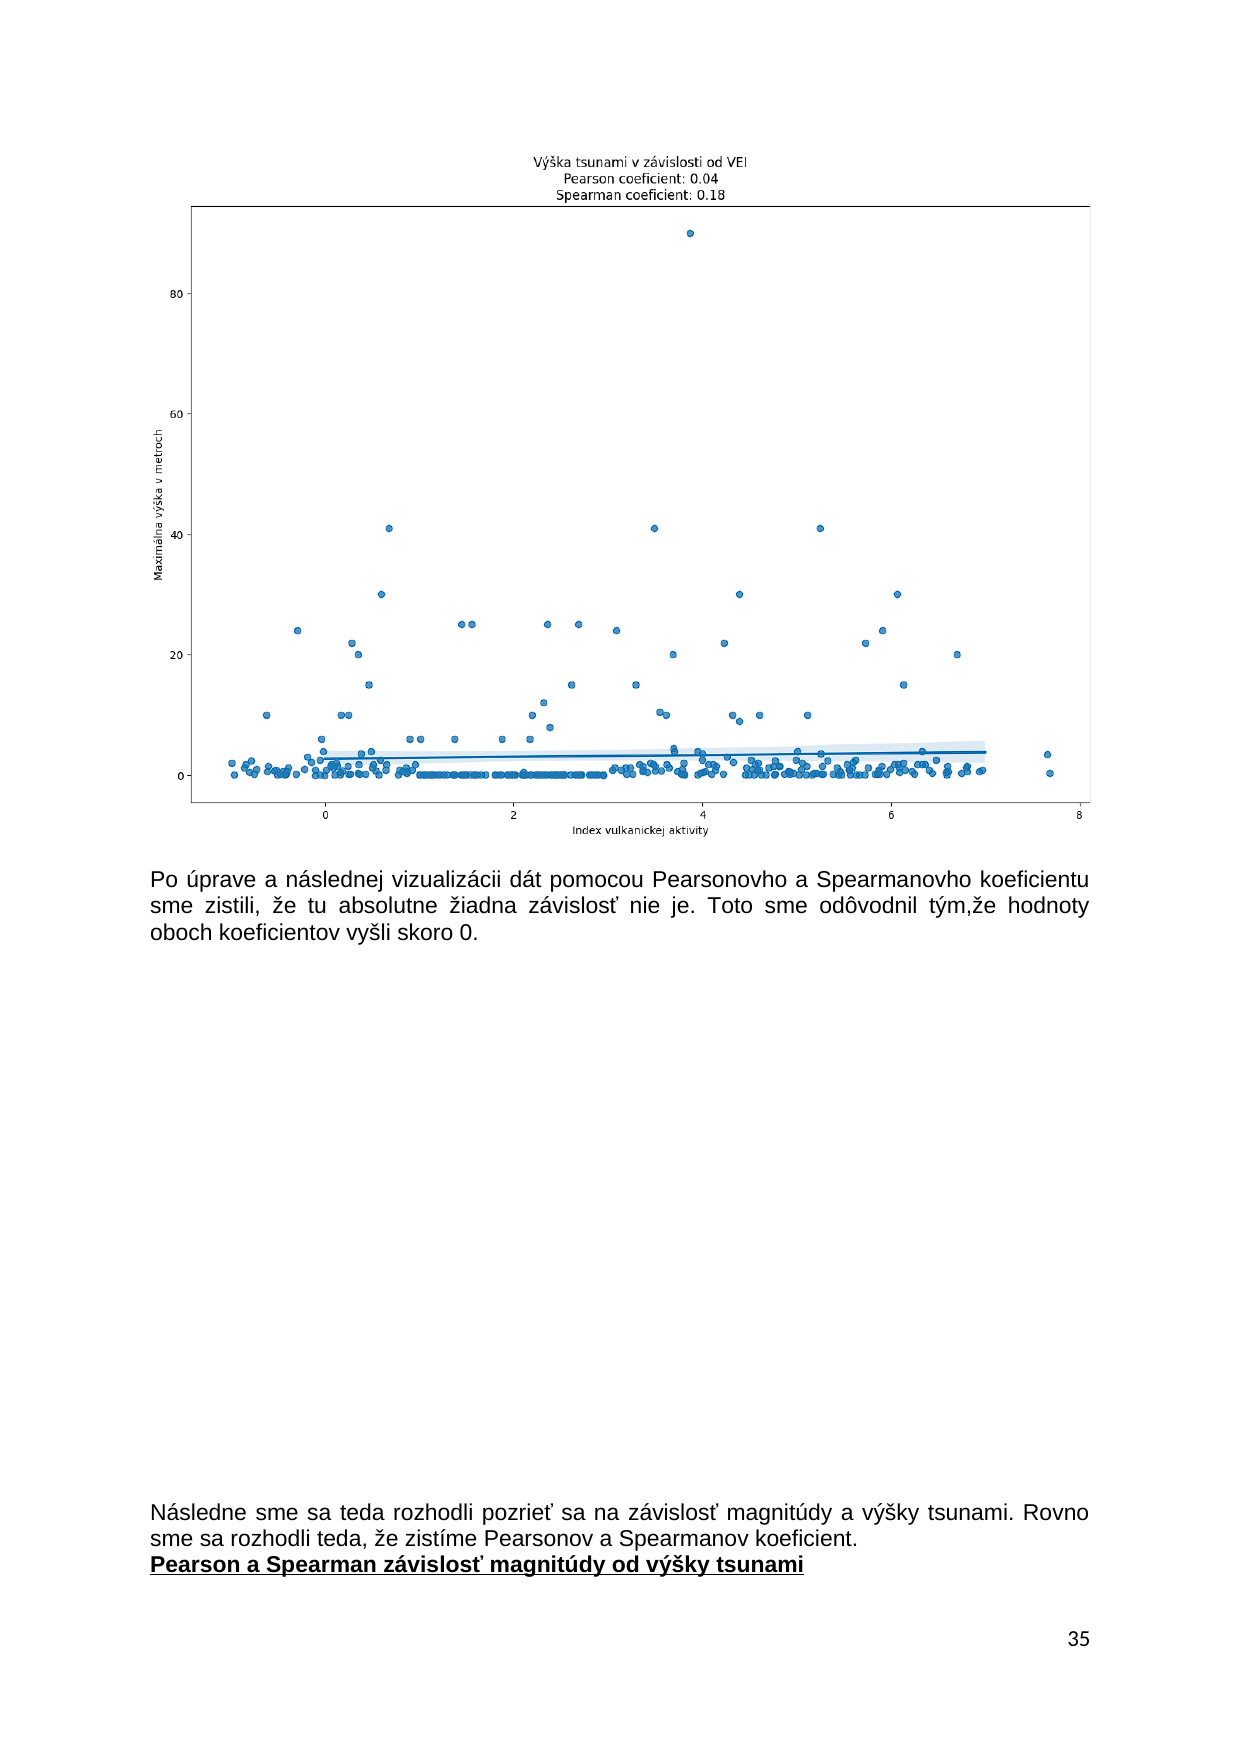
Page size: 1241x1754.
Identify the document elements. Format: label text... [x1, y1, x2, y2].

text Po úprave a následnej vizualizácii dát pomocou Pearsonovho a Spearmanovho koeficientu sme zistili, že tu absolutne žiadna závislosť nie je. Toto sme odôvodnil tým,že hodnoty oboch koeficientov vyšli skoro 0. [150, 866, 1090, 945]
text Pearson a Spearman závislosť magnitúdy od výšky tsunami [150, 1551, 1090, 1577]
text Následne sme sa teda rozhodli pozrieť sa na závislosť magnitúdy a výšky tsunami. Rovno sme sa rozhodli teda, že zistíme Pearsonov a Spearmanov koeficient. [150, 1498, 1090, 1551]
picture [150, 150, 1091, 840]
